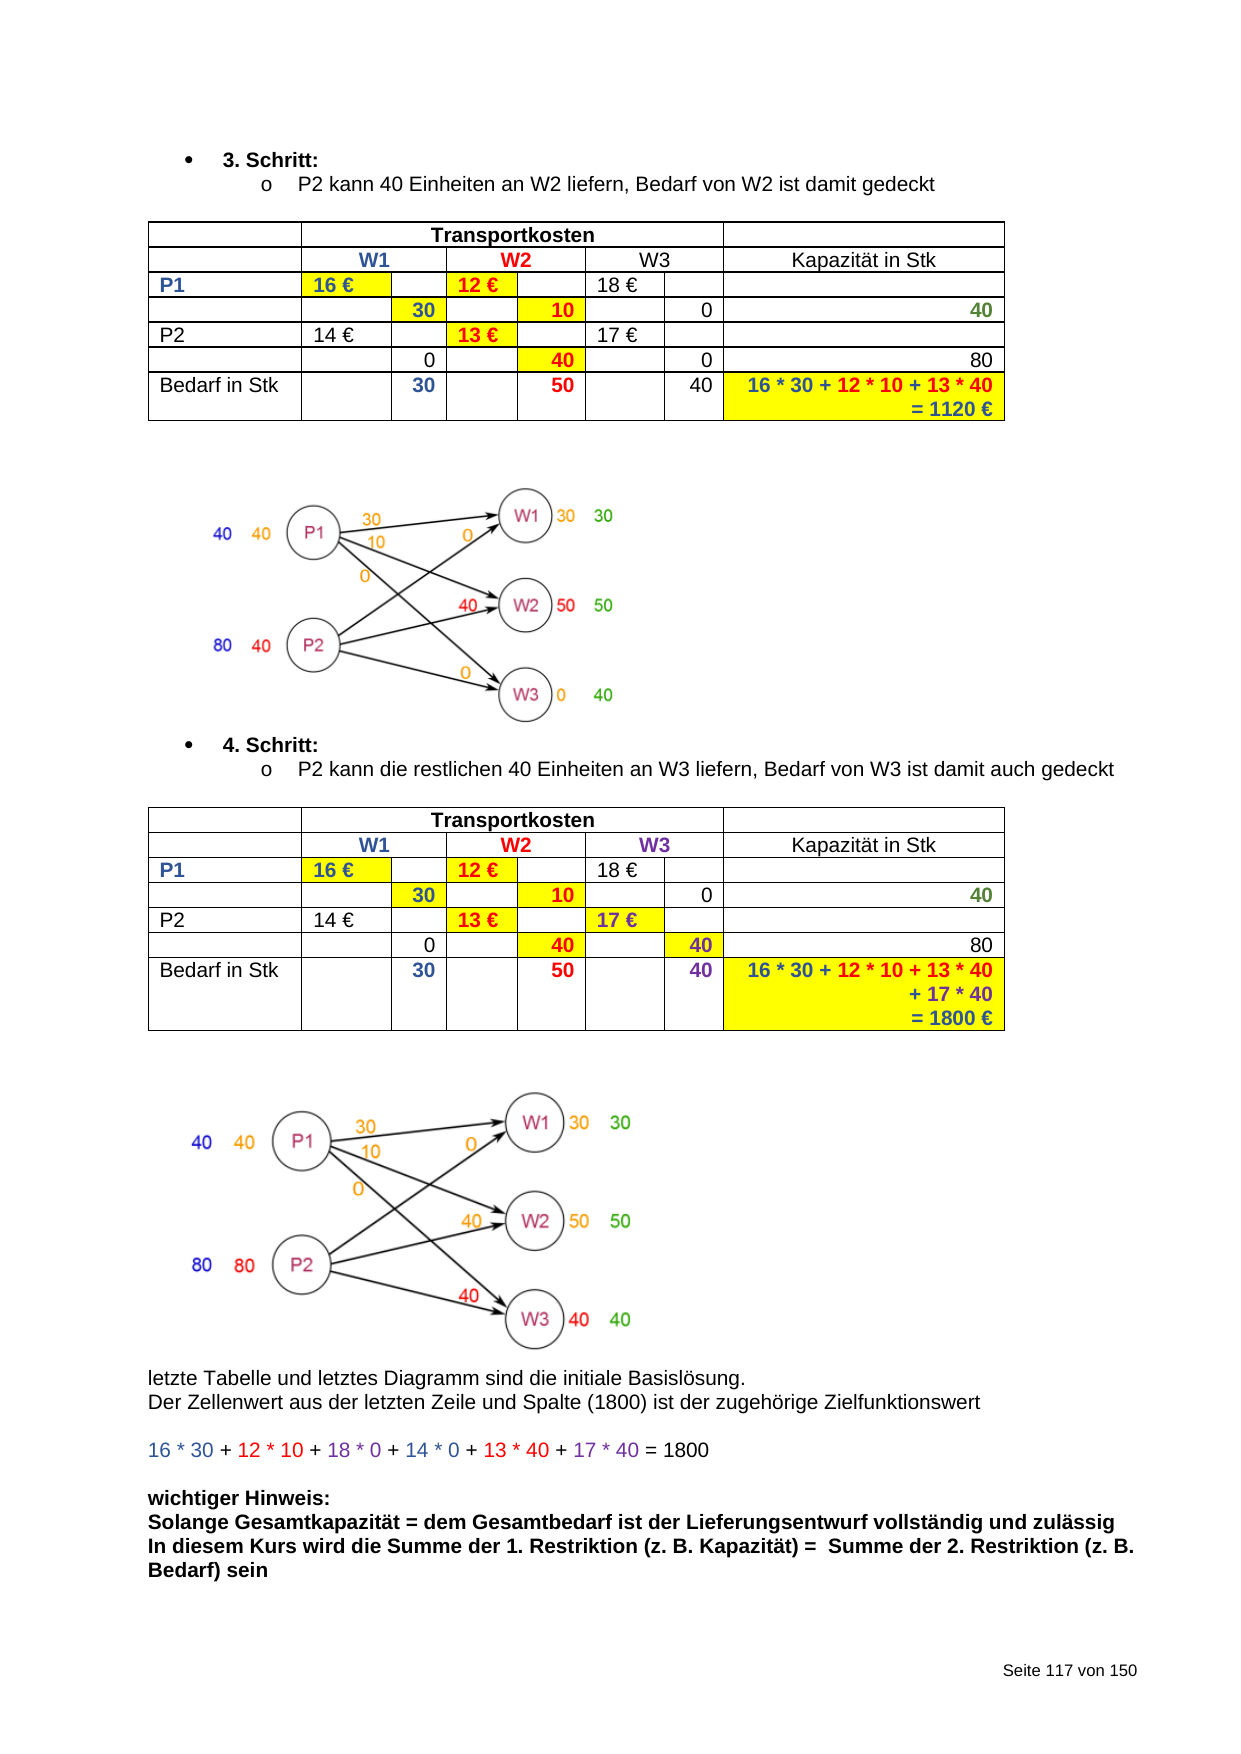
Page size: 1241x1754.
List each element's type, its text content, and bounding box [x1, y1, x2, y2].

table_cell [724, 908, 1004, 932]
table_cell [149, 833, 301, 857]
text Solange Gesamtkapazität = dem Gesamtbedarf ist der Lieferungsentwurf vollständig und zulässig [148, 1510, 1137, 1534]
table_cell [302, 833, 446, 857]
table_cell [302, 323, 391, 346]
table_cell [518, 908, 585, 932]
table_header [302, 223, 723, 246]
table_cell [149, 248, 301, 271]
list 4. Schritt: [185, 733, 1137, 757]
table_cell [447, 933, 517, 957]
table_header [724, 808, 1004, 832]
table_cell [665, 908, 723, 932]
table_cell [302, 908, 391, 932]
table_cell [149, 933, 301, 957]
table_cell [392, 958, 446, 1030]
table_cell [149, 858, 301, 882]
text wichtiger Hinweis: [148, 1486, 1137, 1510]
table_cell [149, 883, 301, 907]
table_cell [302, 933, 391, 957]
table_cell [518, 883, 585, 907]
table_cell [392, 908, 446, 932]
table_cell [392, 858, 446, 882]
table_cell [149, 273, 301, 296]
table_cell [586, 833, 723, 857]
text Der Zellenwert aus der letzten Zeile und Spalte (1800) ist der zugehörige Zielfunktionswert [148, 1390, 1137, 1414]
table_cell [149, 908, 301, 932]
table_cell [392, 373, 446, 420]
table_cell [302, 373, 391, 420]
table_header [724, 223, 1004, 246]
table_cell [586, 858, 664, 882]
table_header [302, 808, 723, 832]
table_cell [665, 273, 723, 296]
list 3. Schritt: [185, 148, 1137, 172]
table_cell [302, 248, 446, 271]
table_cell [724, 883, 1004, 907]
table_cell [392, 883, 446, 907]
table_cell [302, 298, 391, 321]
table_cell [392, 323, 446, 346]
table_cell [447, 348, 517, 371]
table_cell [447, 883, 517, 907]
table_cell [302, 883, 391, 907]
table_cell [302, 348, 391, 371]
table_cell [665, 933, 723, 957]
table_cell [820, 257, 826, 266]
text In diesem Kurs wird die Summe der 1. Restriktion (z. B. Kapazität) = Summe der 2. Restriktion (z. B. Bedarf) sein [148, 1534, 1137, 1582]
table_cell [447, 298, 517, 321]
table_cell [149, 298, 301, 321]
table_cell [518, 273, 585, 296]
text letzte Tabelle und letztes Diagramm sind die initiale Basislösung. [148, 1366, 1137, 1390]
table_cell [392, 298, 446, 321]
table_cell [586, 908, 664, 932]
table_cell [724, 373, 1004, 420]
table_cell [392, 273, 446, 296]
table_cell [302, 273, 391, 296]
picture [173, 1079, 668, 1356]
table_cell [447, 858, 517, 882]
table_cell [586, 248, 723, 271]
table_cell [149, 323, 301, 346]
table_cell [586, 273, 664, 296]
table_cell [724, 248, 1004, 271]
list P2 kann die restlichen 40 Einheiten an W3 liefern, Bedarf von W3 ist damit auch gedeckt [260, 757, 1137, 783]
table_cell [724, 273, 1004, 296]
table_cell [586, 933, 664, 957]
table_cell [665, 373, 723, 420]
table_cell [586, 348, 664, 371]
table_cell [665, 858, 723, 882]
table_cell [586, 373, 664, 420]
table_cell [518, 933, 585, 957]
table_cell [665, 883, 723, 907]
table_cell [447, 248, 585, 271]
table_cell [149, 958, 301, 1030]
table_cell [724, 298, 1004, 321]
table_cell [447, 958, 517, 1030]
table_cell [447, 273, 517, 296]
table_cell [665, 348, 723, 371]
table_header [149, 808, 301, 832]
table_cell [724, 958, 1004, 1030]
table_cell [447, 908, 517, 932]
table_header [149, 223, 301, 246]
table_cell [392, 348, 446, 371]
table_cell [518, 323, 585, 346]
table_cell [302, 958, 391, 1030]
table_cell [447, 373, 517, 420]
picture [180, 470, 666, 729]
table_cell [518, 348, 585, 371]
text 16 * 30 + 12 * 10 + 18 * 0 + 14 * 0 + 13 * 40 + 17 * 40 = 1800 [148, 1438, 1137, 1462]
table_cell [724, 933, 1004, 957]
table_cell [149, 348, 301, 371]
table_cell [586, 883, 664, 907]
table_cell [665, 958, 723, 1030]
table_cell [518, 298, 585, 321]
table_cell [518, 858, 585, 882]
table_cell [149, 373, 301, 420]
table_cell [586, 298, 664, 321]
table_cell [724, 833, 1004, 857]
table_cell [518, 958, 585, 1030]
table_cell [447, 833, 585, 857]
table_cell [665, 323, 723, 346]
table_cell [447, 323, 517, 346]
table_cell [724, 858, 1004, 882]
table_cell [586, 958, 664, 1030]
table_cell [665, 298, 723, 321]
list P2 kann 40 Einheiten an W2 liefern, Bedarf von W2 ist damit gedeckt [260, 172, 1137, 197]
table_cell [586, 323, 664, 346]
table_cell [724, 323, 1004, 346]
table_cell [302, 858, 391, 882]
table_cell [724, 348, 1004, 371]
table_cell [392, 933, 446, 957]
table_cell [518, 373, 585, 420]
